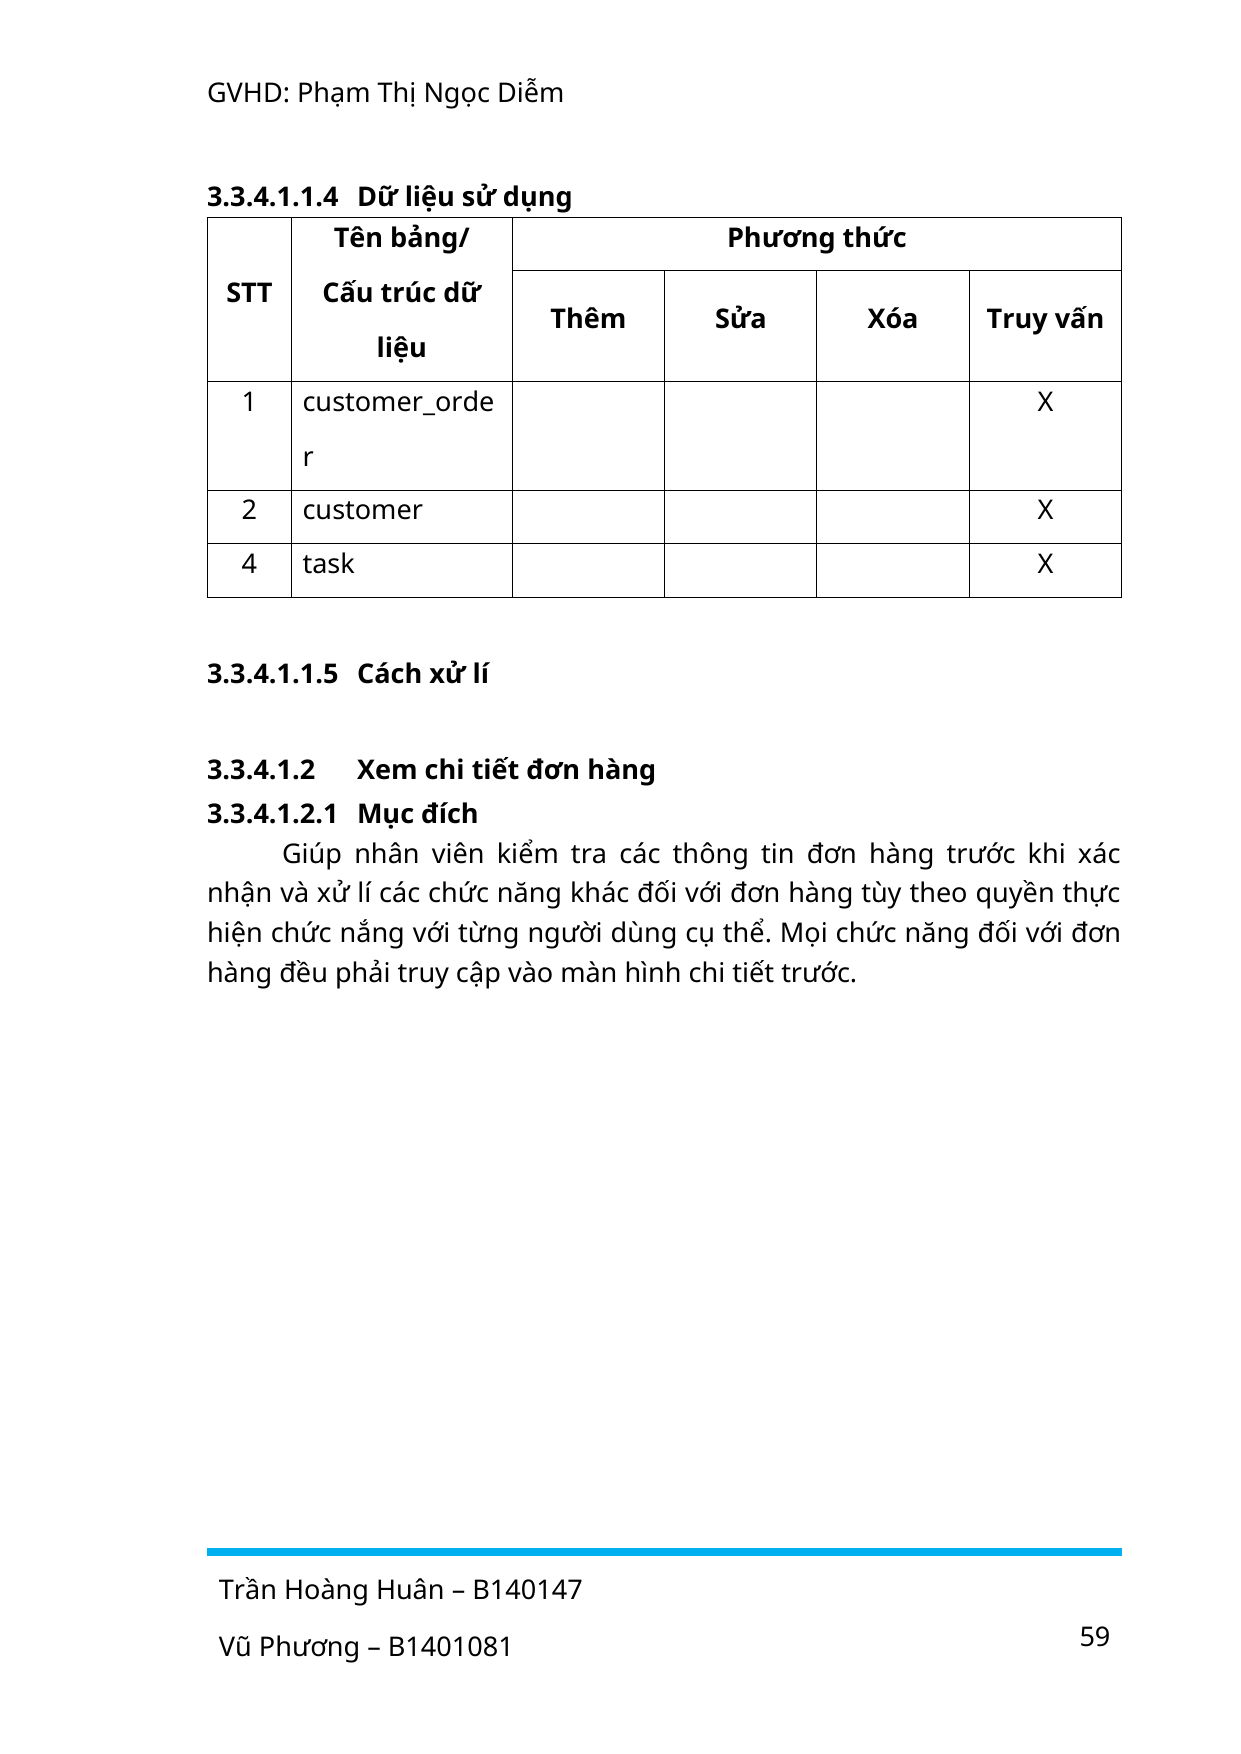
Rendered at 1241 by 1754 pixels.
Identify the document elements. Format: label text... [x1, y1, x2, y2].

table_cell [817, 491, 969, 543]
table_cell [208, 544, 291, 597]
table_cell [970, 491, 1121, 543]
table_cell [208, 491, 291, 543]
table_cell [817, 544, 969, 597]
table_cell [970, 544, 1121, 597]
table_cell [513, 271, 664, 381]
table_cell [292, 544, 512, 597]
text Giúp nhân viên kiểm tra các thông tin đơn hàng trước khi xác nhận và xử lí các chức năng khác đối với đơn hàng tùy theo quyền thực hiện chức nắng với từng người dùng cụ thể. Mọi chức năng đối với đơn hàng đều phải truy cập vào màn hình chi tiết trước. [207, 834, 1122, 990]
table_cell [665, 491, 816, 543]
table_cell [817, 271, 969, 381]
subtitle Xem chi tiết đơn hàng [207, 750, 1122, 787]
table_cell [970, 271, 1121, 381]
subtitle Mục đích [207, 794, 1122, 831]
table_cell [665, 271, 816, 381]
table_cell [513, 382, 664, 490]
table_cell [665, 544, 816, 597]
table_header [292, 218, 512, 381]
table_header [208, 218, 291, 381]
table_cell [665, 382, 816, 490]
table_cell [208, 382, 291, 490]
table_cell [970, 382, 1121, 490]
table_cell [513, 491, 664, 543]
table_cell [513, 544, 664, 597]
table_cell [292, 491, 512, 543]
table_cell [817, 382, 969, 490]
table_cell [292, 382, 512, 490]
table_header [513, 218, 1121, 270]
